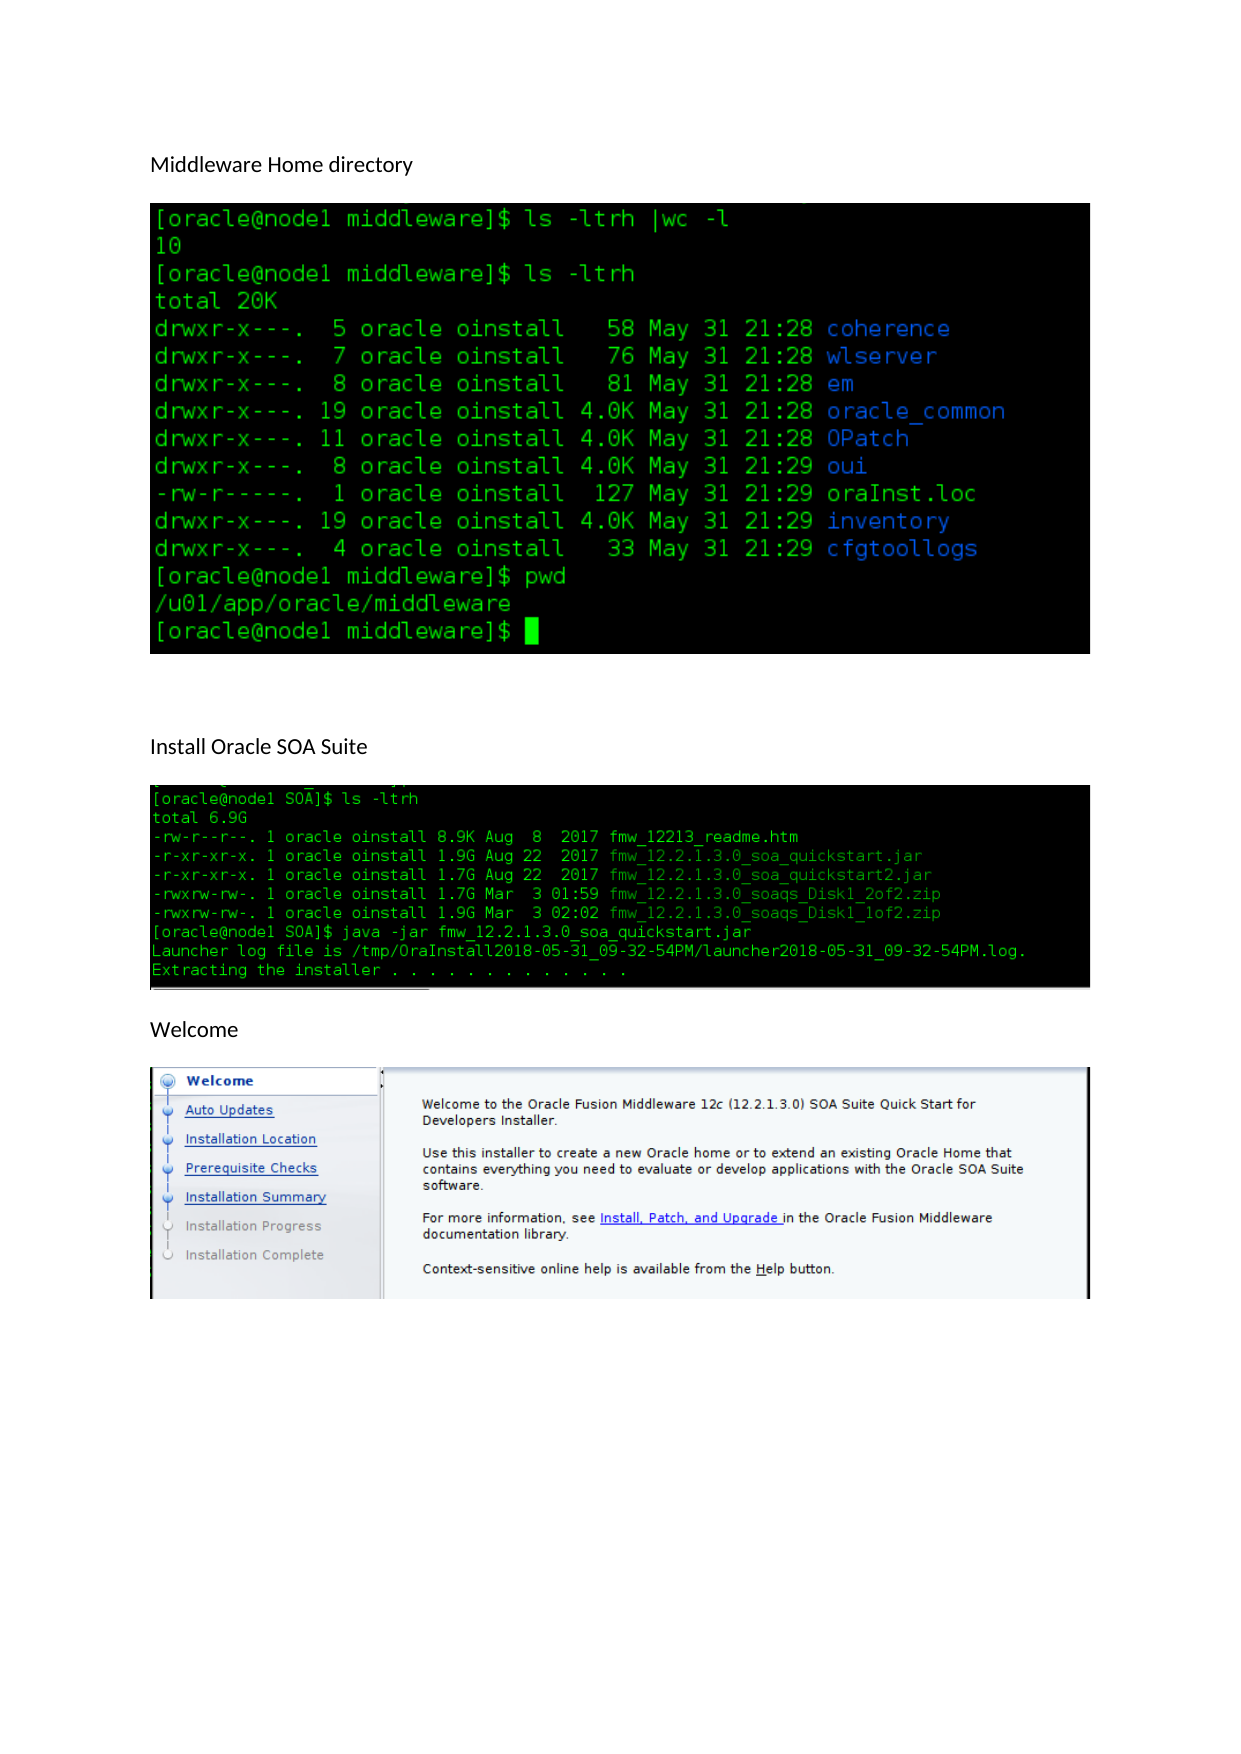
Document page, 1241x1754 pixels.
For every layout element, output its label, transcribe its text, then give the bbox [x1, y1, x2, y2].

picture [150, 1067, 1091, 1299]
picture [150, 785, 1091, 990]
text Welcome [150, 1015, 1090, 1043]
text Middleware Home directory [150, 150, 1090, 178]
picture [150, 203, 1091, 654]
text Install Oracle SOA Suite [150, 732, 1090, 760]
